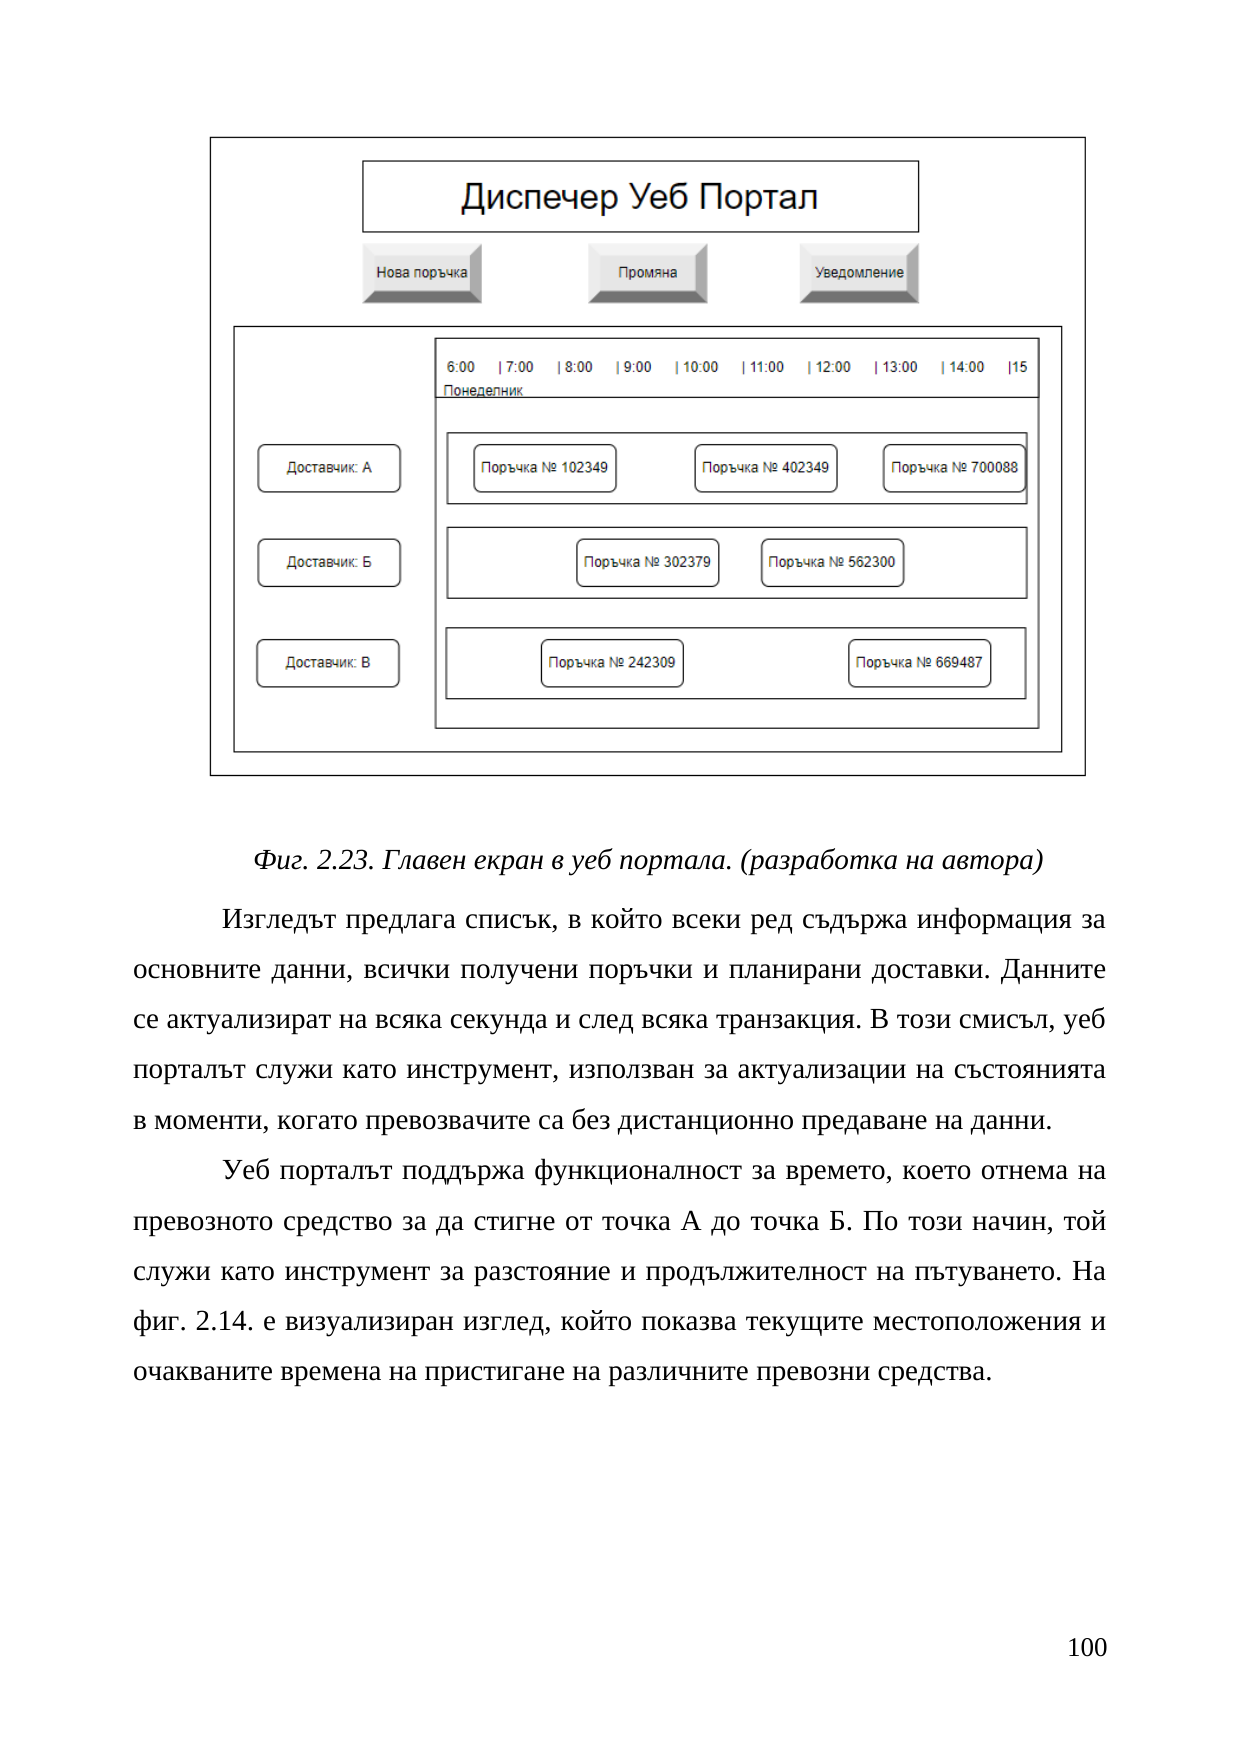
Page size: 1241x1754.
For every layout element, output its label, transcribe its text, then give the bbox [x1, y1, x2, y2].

picture [192, 118, 1112, 801]
text Изгледът предлага списък, в който всеки ред съдържа информация за основните данни, всички получени поръчки и планирани доставки. Данните се актуализират на всяка секунда и след всяка транзакция. В този смисъл, уеб порталът служи като инструмент, използван за актуализации на състоянията в моменти, когато превозвачите са без дистанционно предаване на данни. [133, 901, 1107, 1136]
title Фиг. 2.23. Главен екран в уеб портала. (разработка на автора) [133, 842, 1107, 876]
text Уеб порталът поддържа функционалност за времето, което отнема на превозното средство за да стигне от точка А до точка Б. По този начин, той служи като инструмент за разстояние и продължителност на пътуването. На фиг. 2.14. е визуализиран изглед, който показва текущите местоположения и очакваните времена на пристигане на различните превозни средства. [133, 1152, 1107, 1387]
